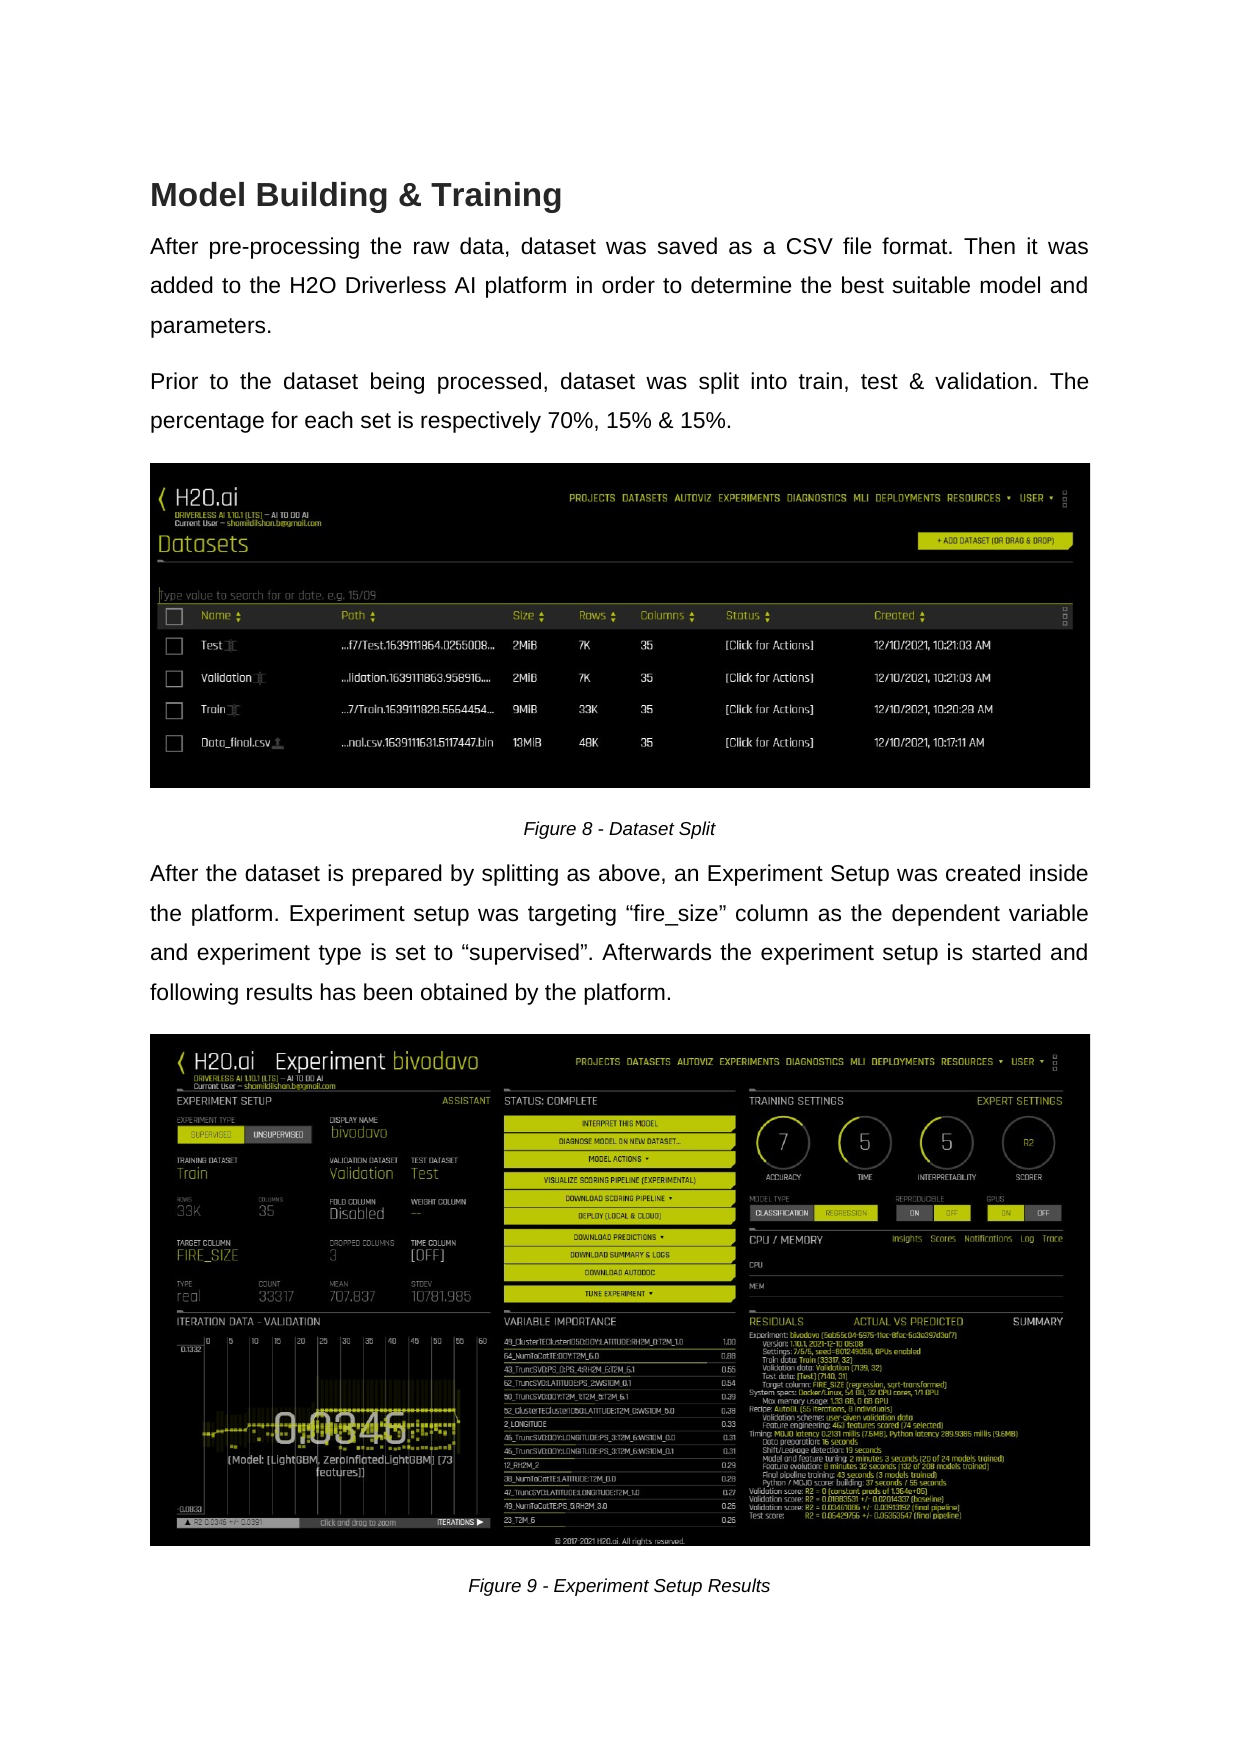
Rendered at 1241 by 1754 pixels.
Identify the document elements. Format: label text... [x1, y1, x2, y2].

text After the dataset is prepared by splitting as above, an Experiment Setup was created inside the platform. Experiment setup was targeting “fire_size” column as the dependent variable and experiment type is set to “supervised”. Afterwards the experiment setup is started and following results has been obtained by the platform. [150, 860, 1090, 1005]
text After pre-processing the raw data, dataset was saved as a CSV file format. Then it was added to the H2O Driverless AI platform in order to determine the best suitable model and parameters. [150, 233, 1090, 338]
text Prior to the dataset being processed, dataset was split into train, test & validation. The percentage for each set is respectively 70%, 15% & 15%. [150, 368, 1090, 433]
subtitle Model Building & Training [150, 175, 1090, 213]
picture [150, 463, 1091, 788]
picture [150, 1034, 1091, 1546]
